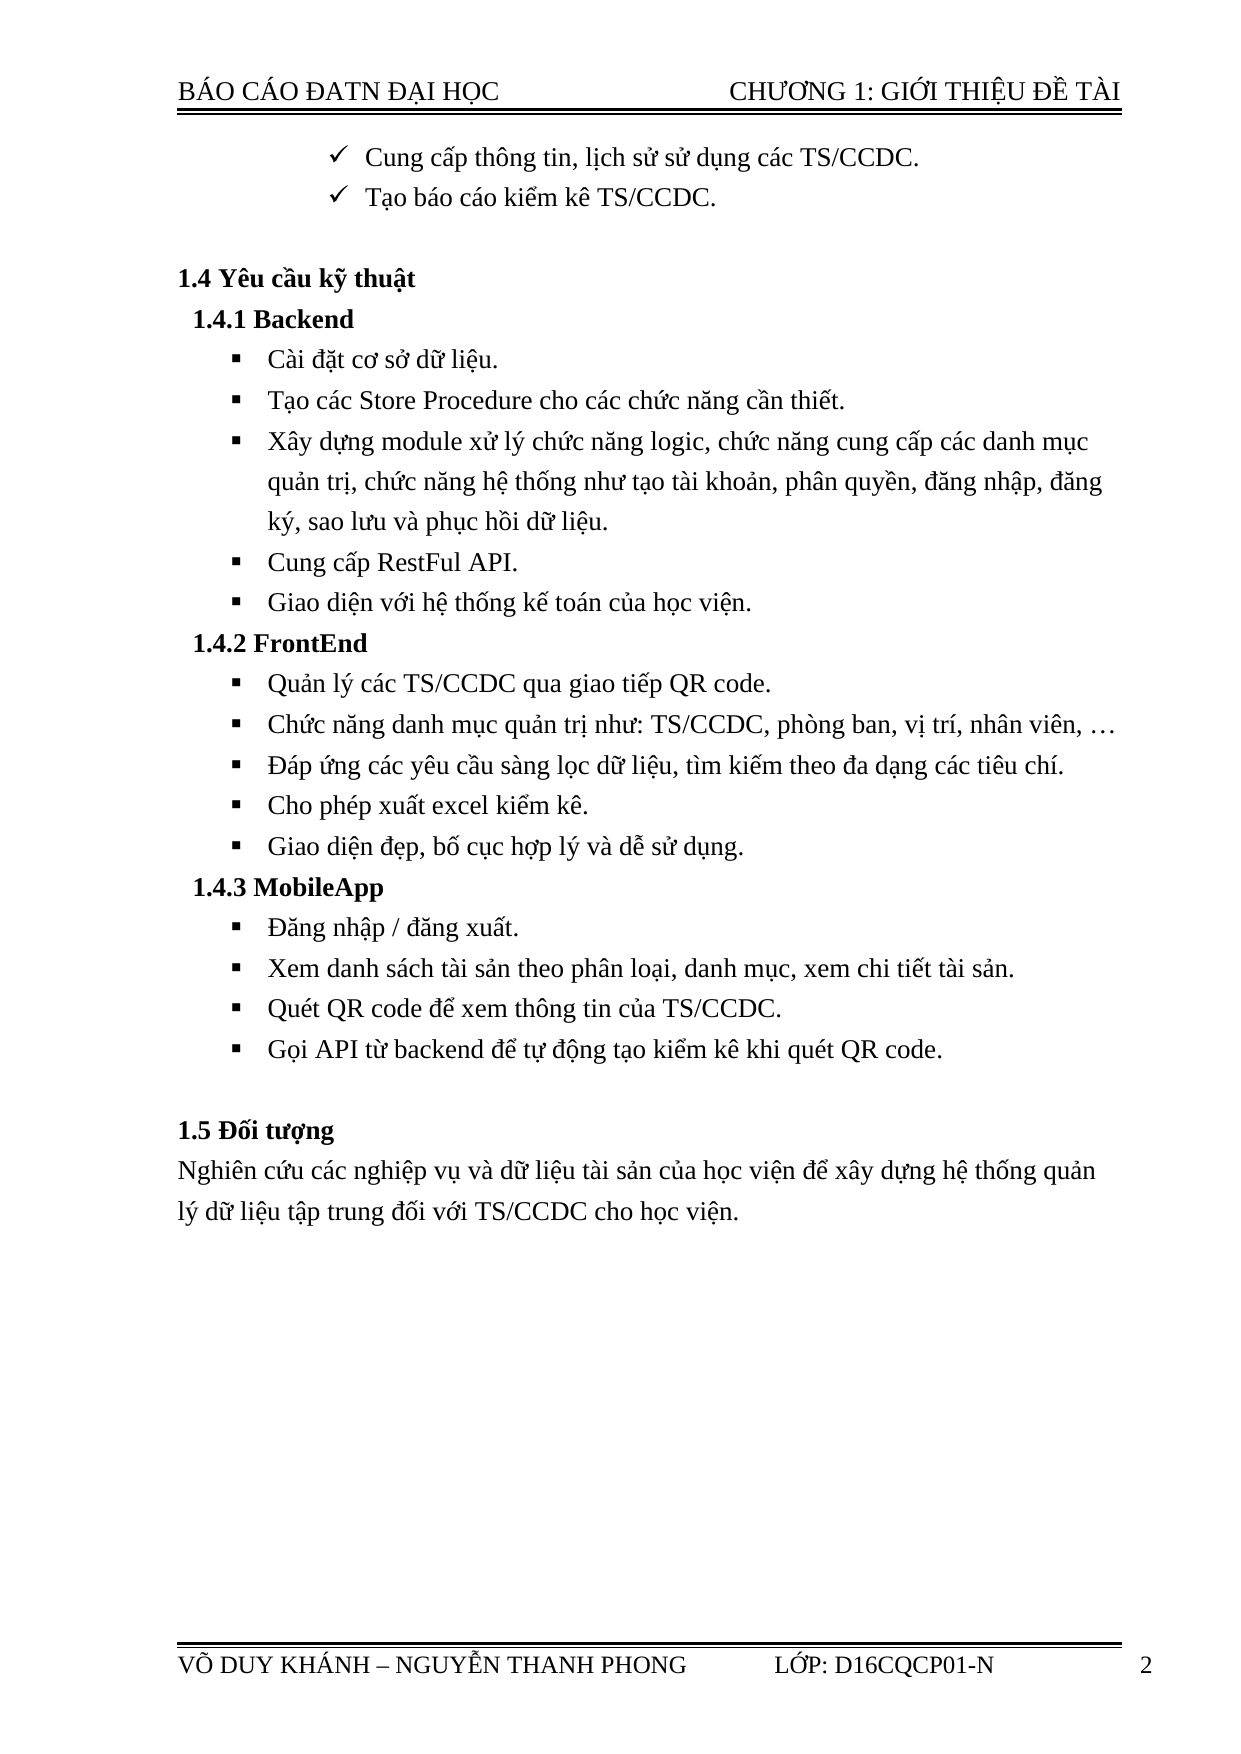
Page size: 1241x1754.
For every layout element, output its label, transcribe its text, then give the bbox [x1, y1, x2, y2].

list Cho phép xuất excel kiểm kê. [230, 789, 1122, 821]
text 1.4 Yêu cầu kỹ thuật [177, 262, 1122, 294]
list Xây dựng module xử lý chức năng logic, chức năng cung cấp các danh mục quản trị, chức năng hệ thống như tạo tài khoản, phân quyền, đăng nhập, đăng ký, sao lưu và phục hồi dữ liệu. [230, 424, 1122, 537]
list Cung cấp RestFul API. [230, 546, 1122, 577]
list Quản lý các TS/CCDC qua giao tiếp QR code. [230, 668, 1122, 699]
list Giao diện đẹp, bố cục hợp lý và dễ sử dụng. [230, 830, 1122, 861]
list Giao diện với hệ thống kế toán của học viện. [230, 587, 1122, 618]
list Quét QR code để xem thông tin của TS/CCDC. [230, 992, 1122, 1024]
list Đăng nhập / đăng xuất. [230, 911, 1122, 942]
text 1.4.1 Backend [192, 303, 1122, 334]
list Tạo báo cáo kiểm kê TS/CCDC. [327, 181, 1122, 213]
text 1.4.3 MobileApp [192, 871, 1122, 902]
list Tạo các Store Procedure cho các chức năng cần thiết. [230, 384, 1122, 415]
list Cài đặt cơ sở dữ liệu. [230, 343, 1122, 374]
list Chức năng danh mục quản trị như: TS/CCDC, phòng ban, vị trí, nhân viên, … [230, 708, 1122, 739]
list Đáp ứng các yêu cầu sàng lọc dữ liệu, tìm kiếm theo đa dạng các tiêu chí. [230, 749, 1122, 780]
text 1.4.2 FrontEnd [192, 627, 1122, 658]
list Xem danh sách tài sản theo phân loại, danh mục, xem chi tiết tài sản. [230, 952, 1122, 983]
text 1.5 Đối tượng [177, 1114, 1122, 1145]
text Nghiên cứu các nghiệp vụ và dữ liệu tài sản của học viện để xây dựng hệ thống quản lý dữ liệu tập trung đối với TS/CCDC cho học viện. [177, 1154, 1122, 1226]
list Cung cấp thông tin, lịch sử sử dụng các TS/CCDC. [327, 141, 1122, 172]
list Gọi API từ backend để tự động tạo kiểm kê khi quét QR code. [230, 1033, 1122, 1064]
